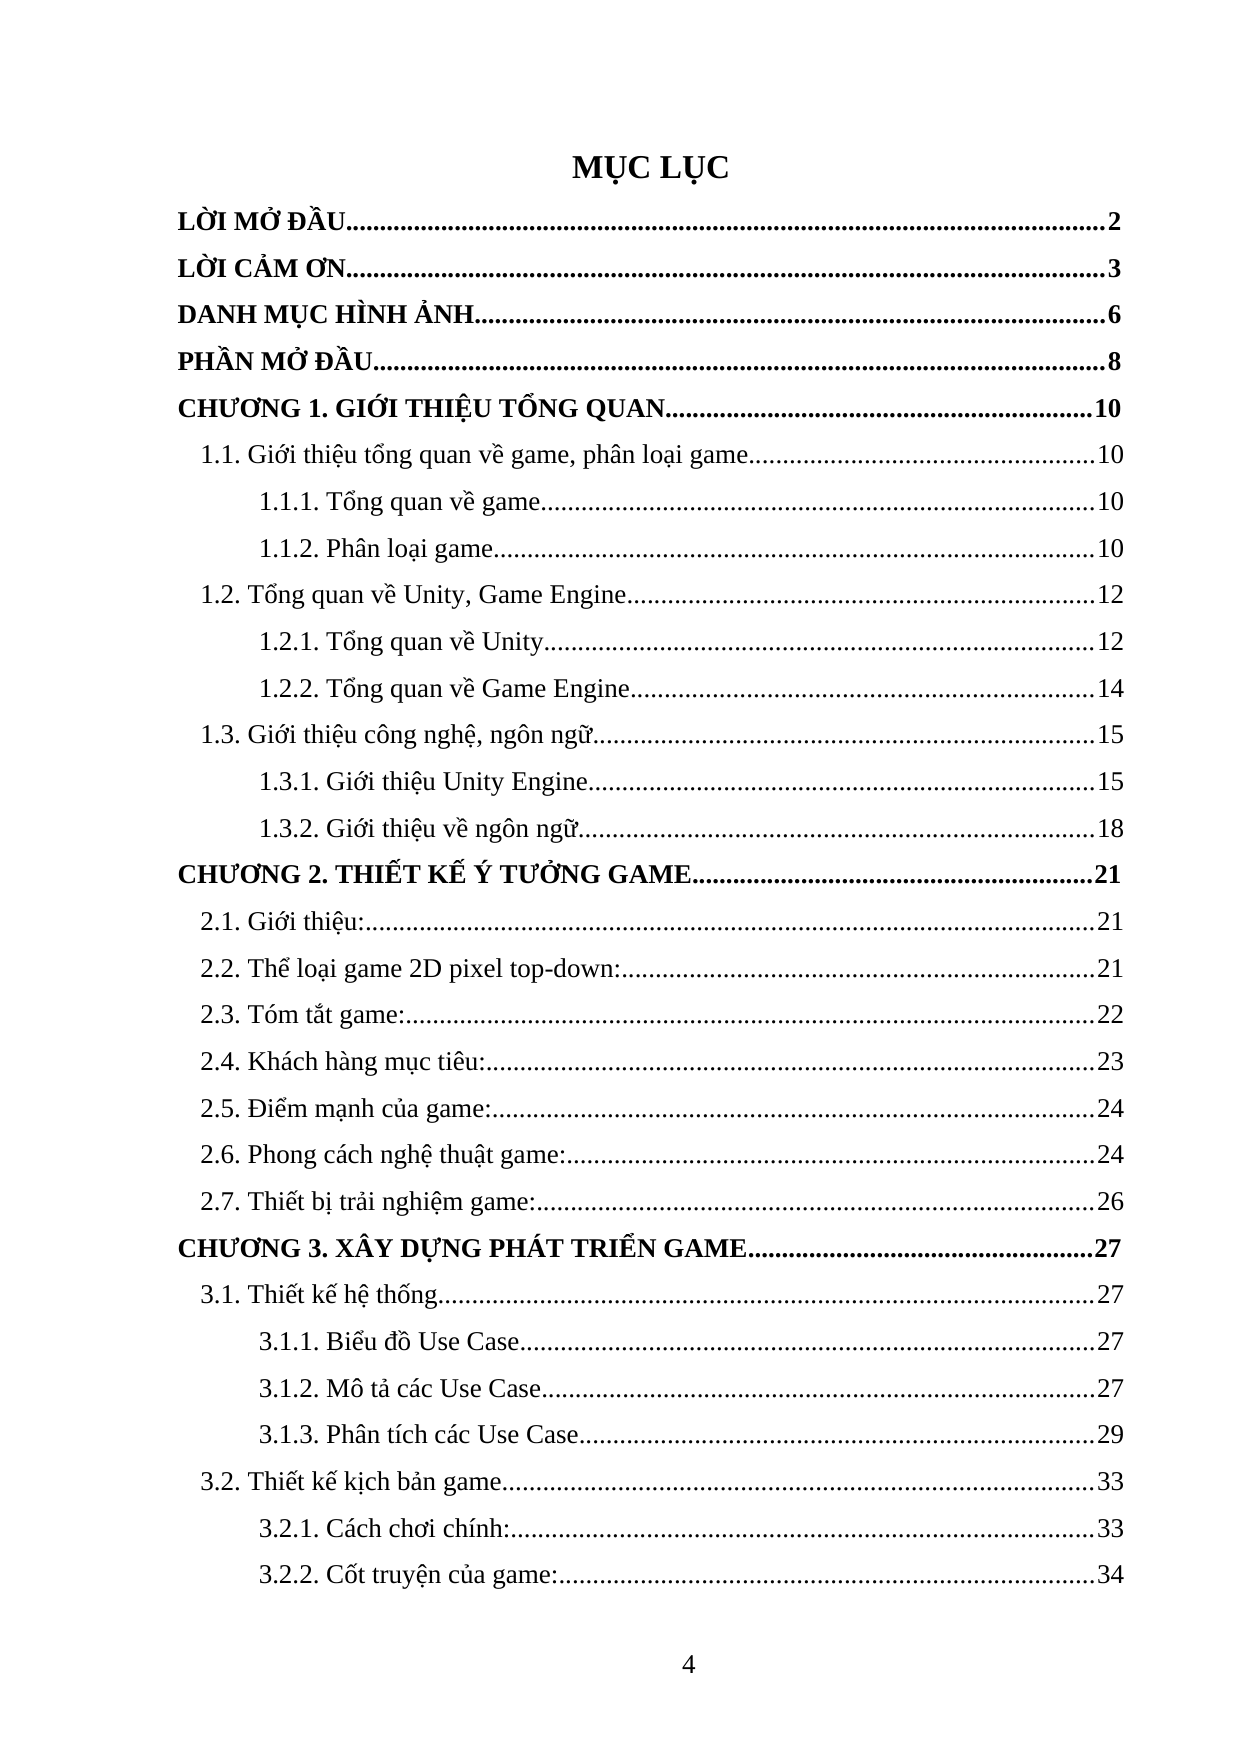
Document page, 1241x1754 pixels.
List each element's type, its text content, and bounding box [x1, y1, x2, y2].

text MỤC LỤC [177, 148, 1125, 186]
